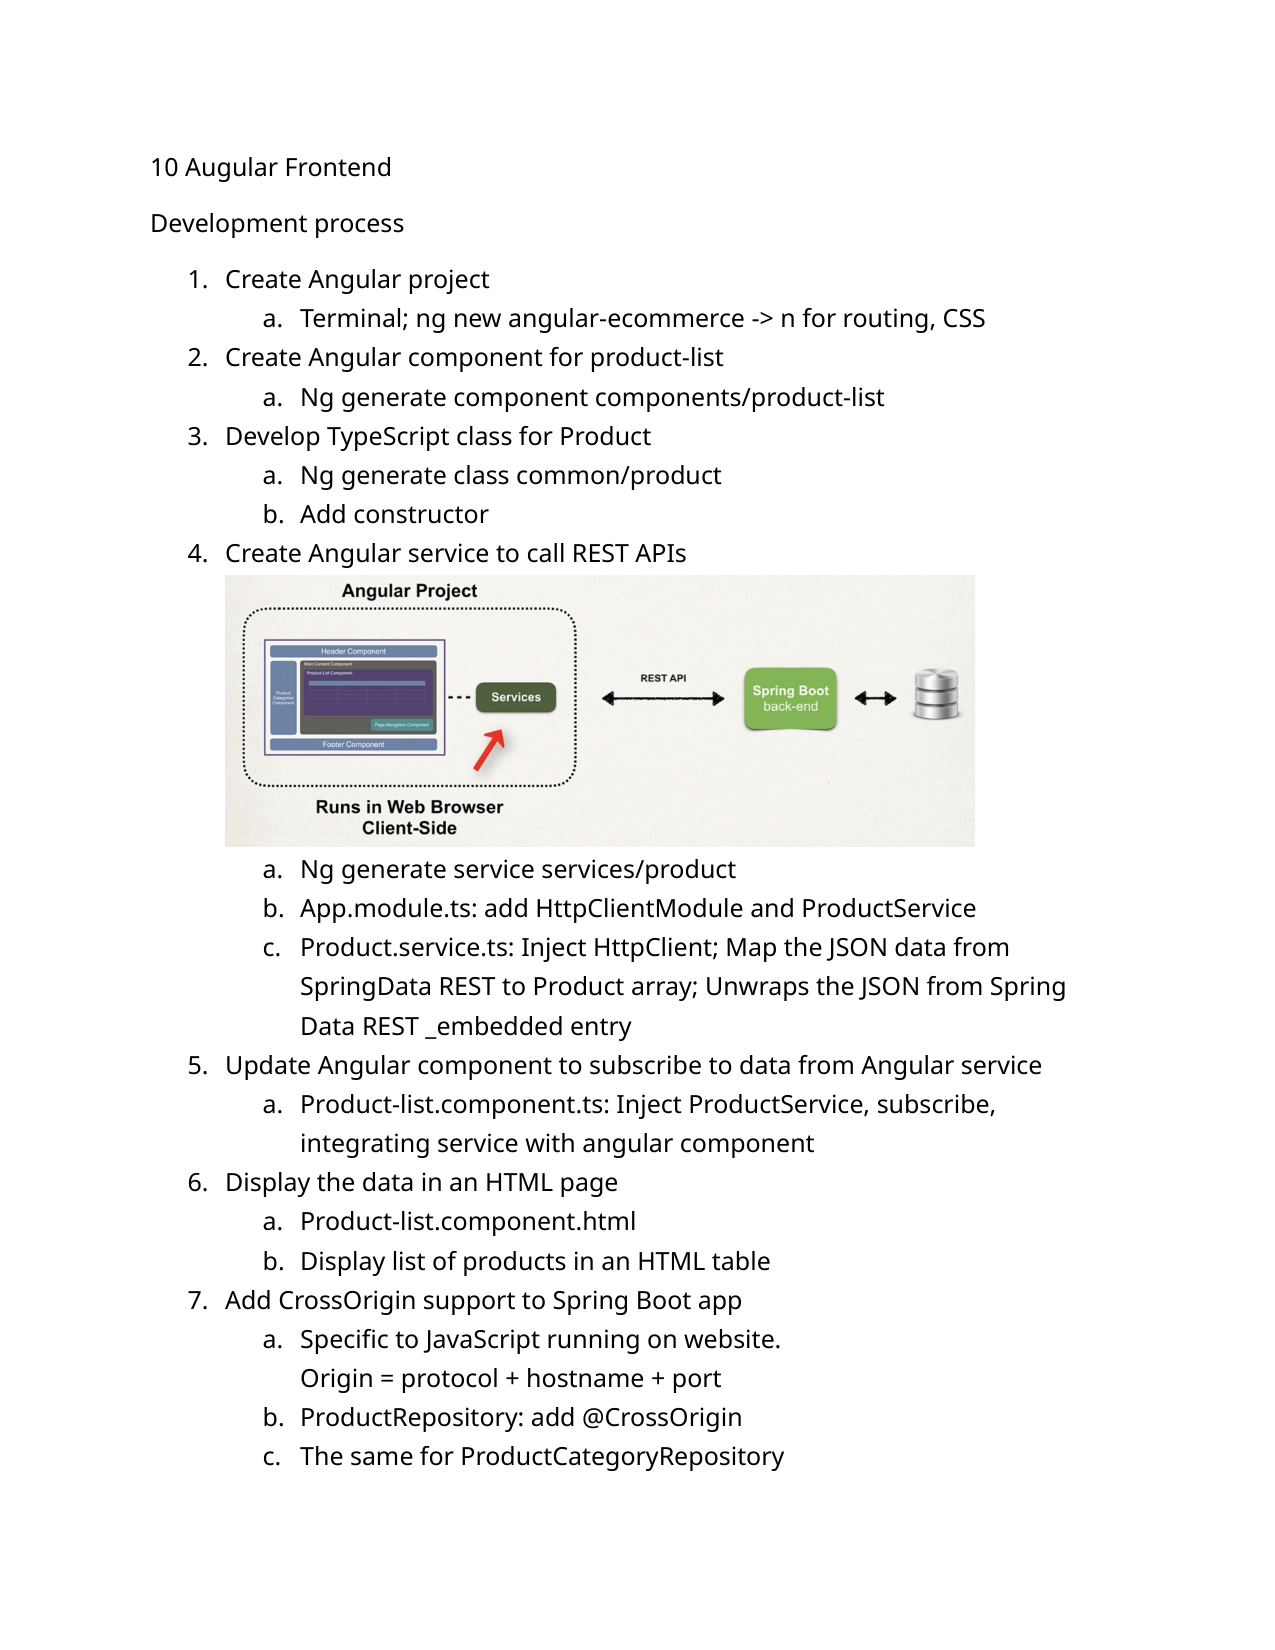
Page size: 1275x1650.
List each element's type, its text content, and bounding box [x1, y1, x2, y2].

list App.module.ts: add HttpClientModule and ProductService [262, 891, 1125, 925]
list Add CrossOrigin support to Spring Boot app [187, 1282, 1125, 1316]
text Development process [150, 206, 1125, 240]
list Specific to JavaScript running on website. Origin = protocol + hostname + port [262, 1322, 1125, 1395]
list Add constructor [262, 497, 1125, 531]
list Terminal; ng new angular-ecommerce -> n for routing, CSS [262, 301, 1125, 335]
list Create Angular project [187, 262, 1125, 296]
list ProductRepository: add @CrossOrigin [262, 1400, 1125, 1434]
list The same for ProductCategoryRepository [262, 1439, 1125, 1473]
list Product.service.ts: Inject HttpClient; Map the JSON data from SpringData REST to Product array; Unwraps the JSON from Spring Data REST _embedded entry [262, 930, 1125, 1042]
list Ng generate service services/product [262, 852, 1125, 886]
list Display the data in an HTML page [187, 1165, 1125, 1199]
picture [225, 575, 976, 847]
list Product-list.component.ts: Inject ProductService, subscribe, integrating service with angular component [262, 1087, 1125, 1160]
list Display list of products in an HTML table [262, 1243, 1125, 1277]
list Develop TypeScript class for Product [187, 418, 1125, 452]
list Product-list.component.html [262, 1204, 1125, 1238]
list Ng generate class common/product [262, 457, 1125, 492]
list Update Angular component to subscribe to data from Angular service [187, 1047, 1125, 1081]
list Ng generate component components/product-list [262, 379, 1125, 413]
list Create Angular component for product-list [187, 340, 1125, 374]
text 10 Augular Frontend [150, 150, 1125, 184]
